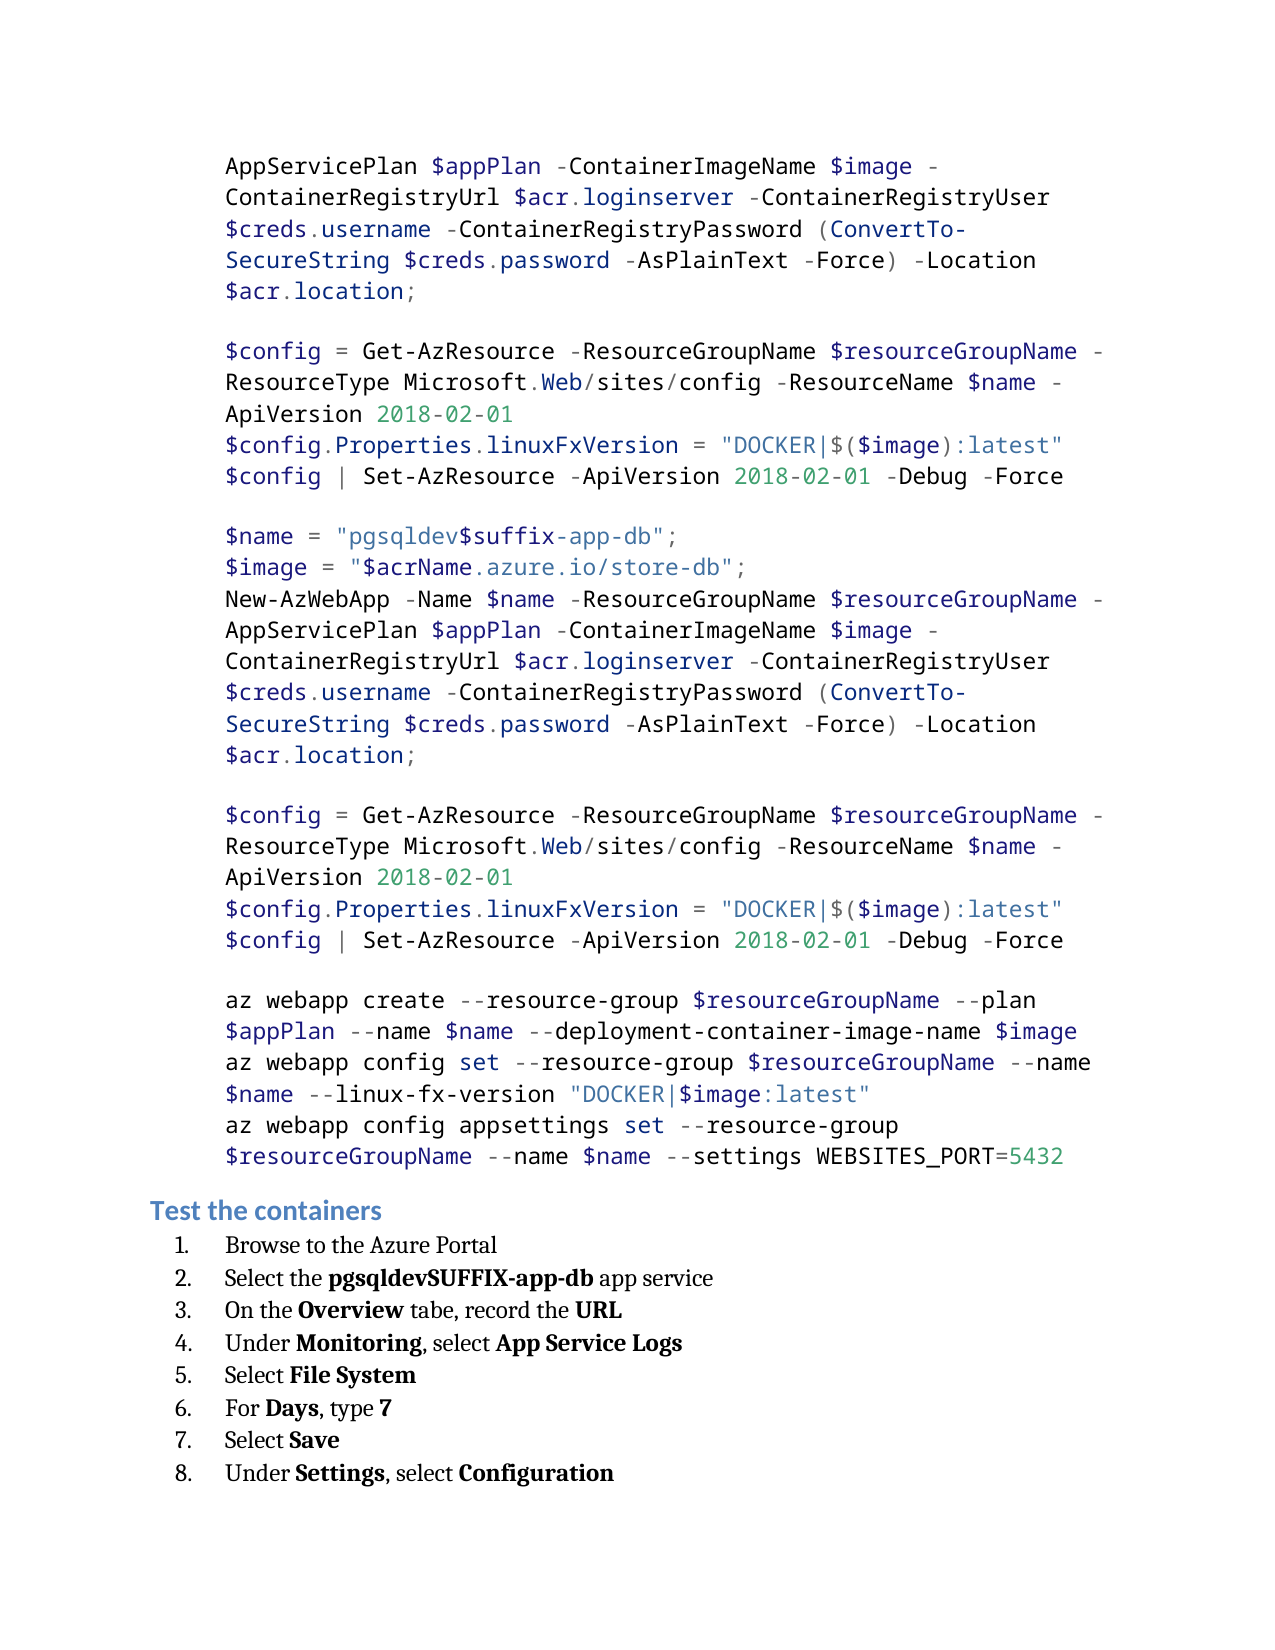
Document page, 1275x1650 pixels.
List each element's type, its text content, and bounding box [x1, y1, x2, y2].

list Browse to the Azure Portal [175, 1231, 1125, 1260]
list Under Settings, select Configuration [175, 1459, 1125, 1488]
list Select the pgsqldevSUFFIX-app-db app service [175, 1264, 1125, 1293]
list On the Overview tabe, record the URL [175, 1296, 1125, 1325]
list Under Monitoring, select App Service Logs [175, 1329, 1125, 1358]
subtitle Test the containers [150, 1192, 1125, 1228]
list Select File System [175, 1361, 1125, 1390]
list Select Save [175, 1426, 1125, 1455]
list For Days, type 7 [175, 1394, 1125, 1423]
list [175, 150, 1125, 1171]
